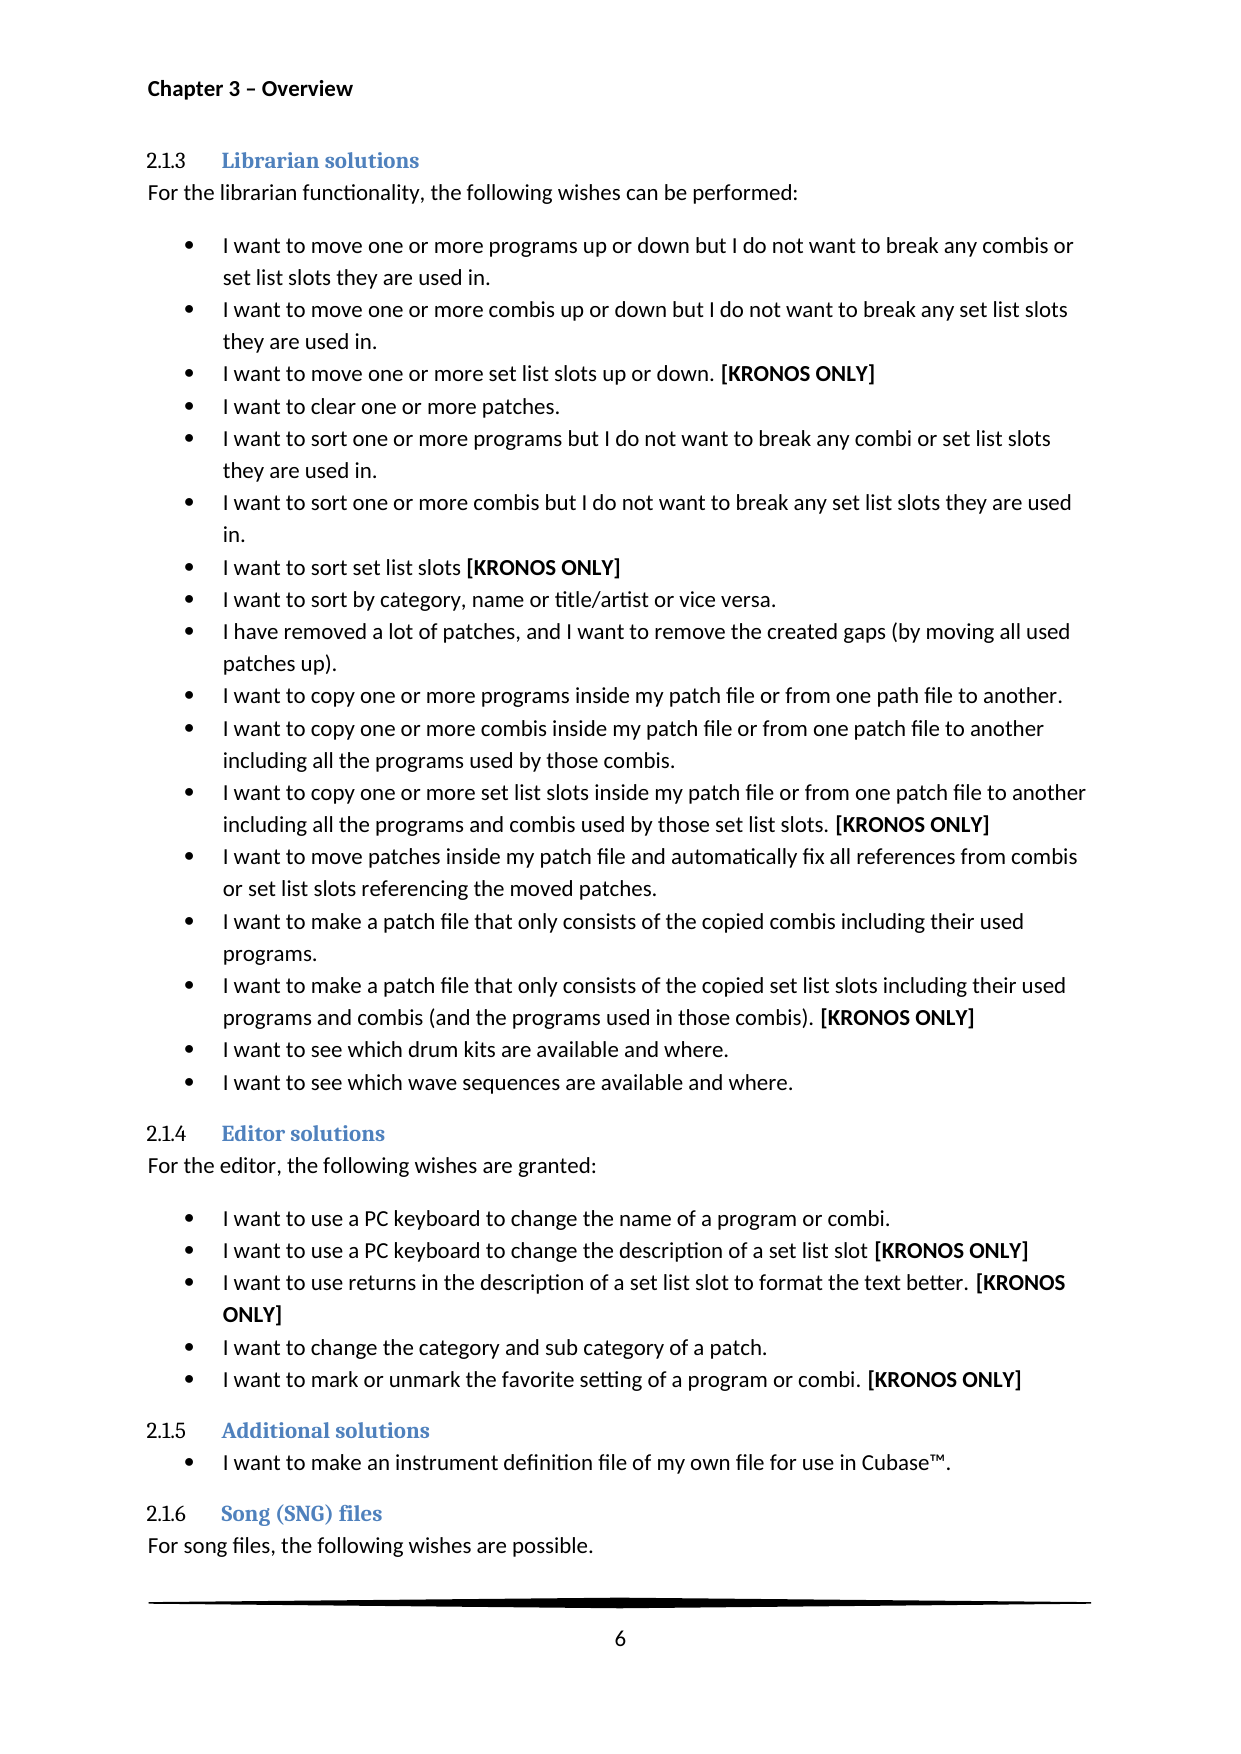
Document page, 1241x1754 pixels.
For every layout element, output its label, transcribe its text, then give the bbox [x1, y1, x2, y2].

list I want to move one or more combis up or down but I do not want to break any set list slots they are used in. [185, 295, 1093, 355]
list I want to move one or more set list slots up or down. [KRONOS ONLY] [185, 359, 1093, 388]
list I want to see which drum kits are available and where. [185, 1036, 1093, 1063]
text For song files, the following wishes are possible. [148, 1531, 1093, 1559]
list I want to use returns in the description of a set list slot to format the text better. [KRONOS ONLY] [185, 1268, 1093, 1328]
subtitle Additional solutions [146, 1418, 1093, 1444]
list I want to change the category and sub category of a patch. [185, 1333, 1093, 1361]
list I want to use a PC keyboard to change the name of a program or combi. [185, 1204, 1093, 1232]
list I want to clear one or more patches. [185, 392, 1093, 420]
list I want to make an instrument definition file of my own file for use in Cubase™. [185, 1448, 1093, 1476]
list I want to mark or unmark the favorite setting of a program or combi. [KRONOS ONLY] [185, 1365, 1093, 1393]
list I want to move patches inside my patch file and automatically fix all references from combis or set list slots referencing the moved patches. [185, 842, 1093, 903]
subtitle Editor solutions [146, 1121, 1093, 1147]
subtitle Song (SNG) files [146, 1501, 1093, 1527]
list I want to copy one or more set list slots inside my patch file or from one patch file to another including all the programs and combis used by those set list slots. [KRONOS ONLY] [185, 778, 1093, 838]
list I want to sort set list slots [KRONOS ONLY] [185, 553, 1093, 581]
list I want to sort by category, name or title/artist or vice versa. [185, 585, 1093, 613]
list I want to make a patch file that only consists of the copied combis including their used programs. [185, 907, 1093, 967]
list I want to sort one or more combis but I do not want to break any set list slots they are used in. [185, 488, 1093, 548]
text For the librarian functionality, the following wishes can be performed: [148, 178, 1093, 206]
list I have removed a lot of patches, and I want to remove the created gaps (by moving all used patches up). [185, 617, 1093, 677]
list I want to see which wave sequences are available and where. [185, 1068, 1093, 1096]
list I want to copy one or more programs inside my patch file or from one path file to another. [185, 681, 1093, 709]
list I want to make a patch file that only consists of the copied set list slots including their used programs and combis (and the programs used in those combis). [KRONOS ONLY] [185, 971, 1093, 1031]
list I want to move one or more programs up or down but I do not want to break any combis or set list slots they are used in. [185, 231, 1093, 291]
list I want to copy one or more combis inside my patch file or from one patch file to another including all the programs used by those combis. [185, 714, 1093, 774]
list I want to sort one or more programs but I do not want to break any combi or set list slots they are used in. [185, 424, 1093, 484]
subtitle Librarian solutions [146, 148, 1093, 174]
text For the editor, the following wishes are granted: [148, 1151, 1093, 1179]
list I want to use a PC keyboard to change the description of a set list slot [KRONOS ONLY] [185, 1236, 1093, 1264]
